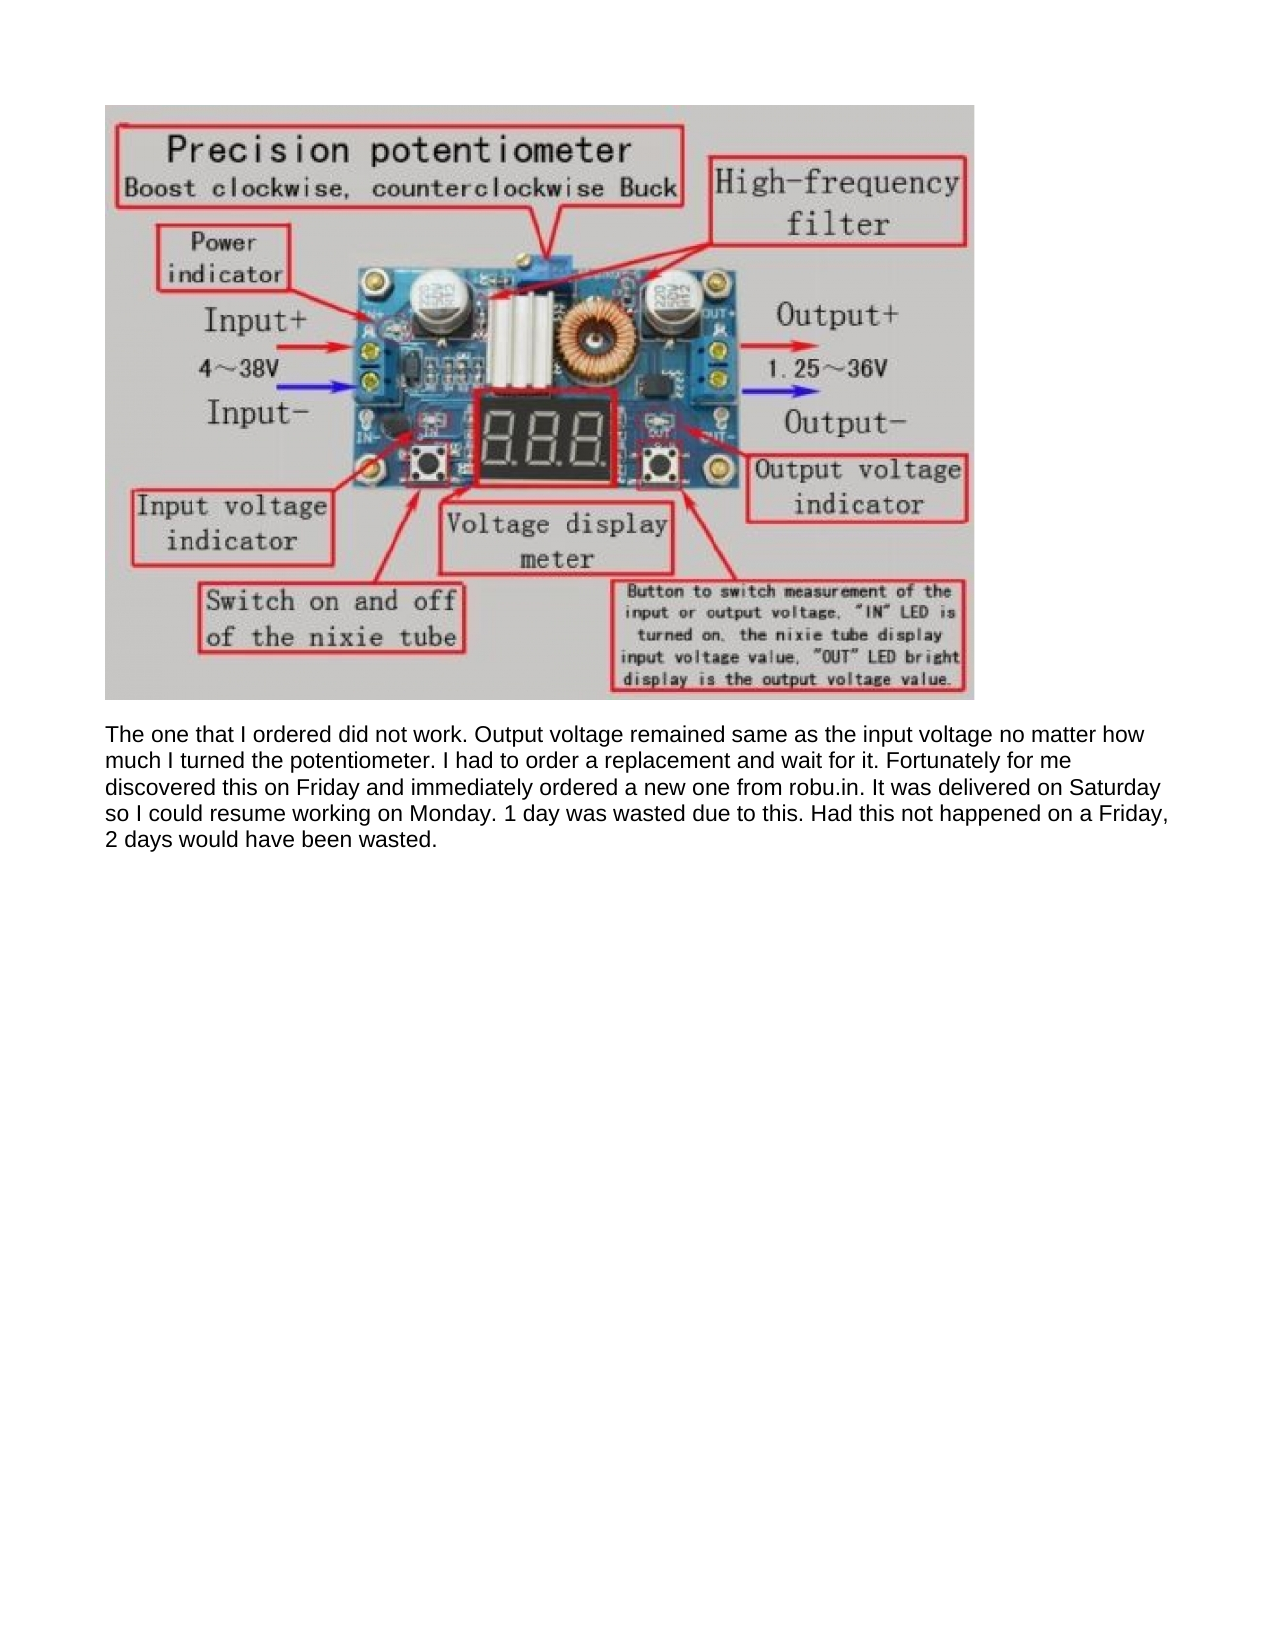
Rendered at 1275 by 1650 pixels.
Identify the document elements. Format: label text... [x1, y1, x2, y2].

picture [105, 105, 975, 700]
text The one that I ordered did not work. Output voltage remained same as the input voltage no matter how much I turned the potentiometer. I had to order a replacement and wait for it. Fortunately for me discovered this on Friday and immediately ordered a new one from robu.in. It was delivered on Saturday so I could resume working on Monday. 1 day was wasted due to this. Had this not happened on a Friday, 2 days would have been wasted. [105, 721, 1170, 853]
